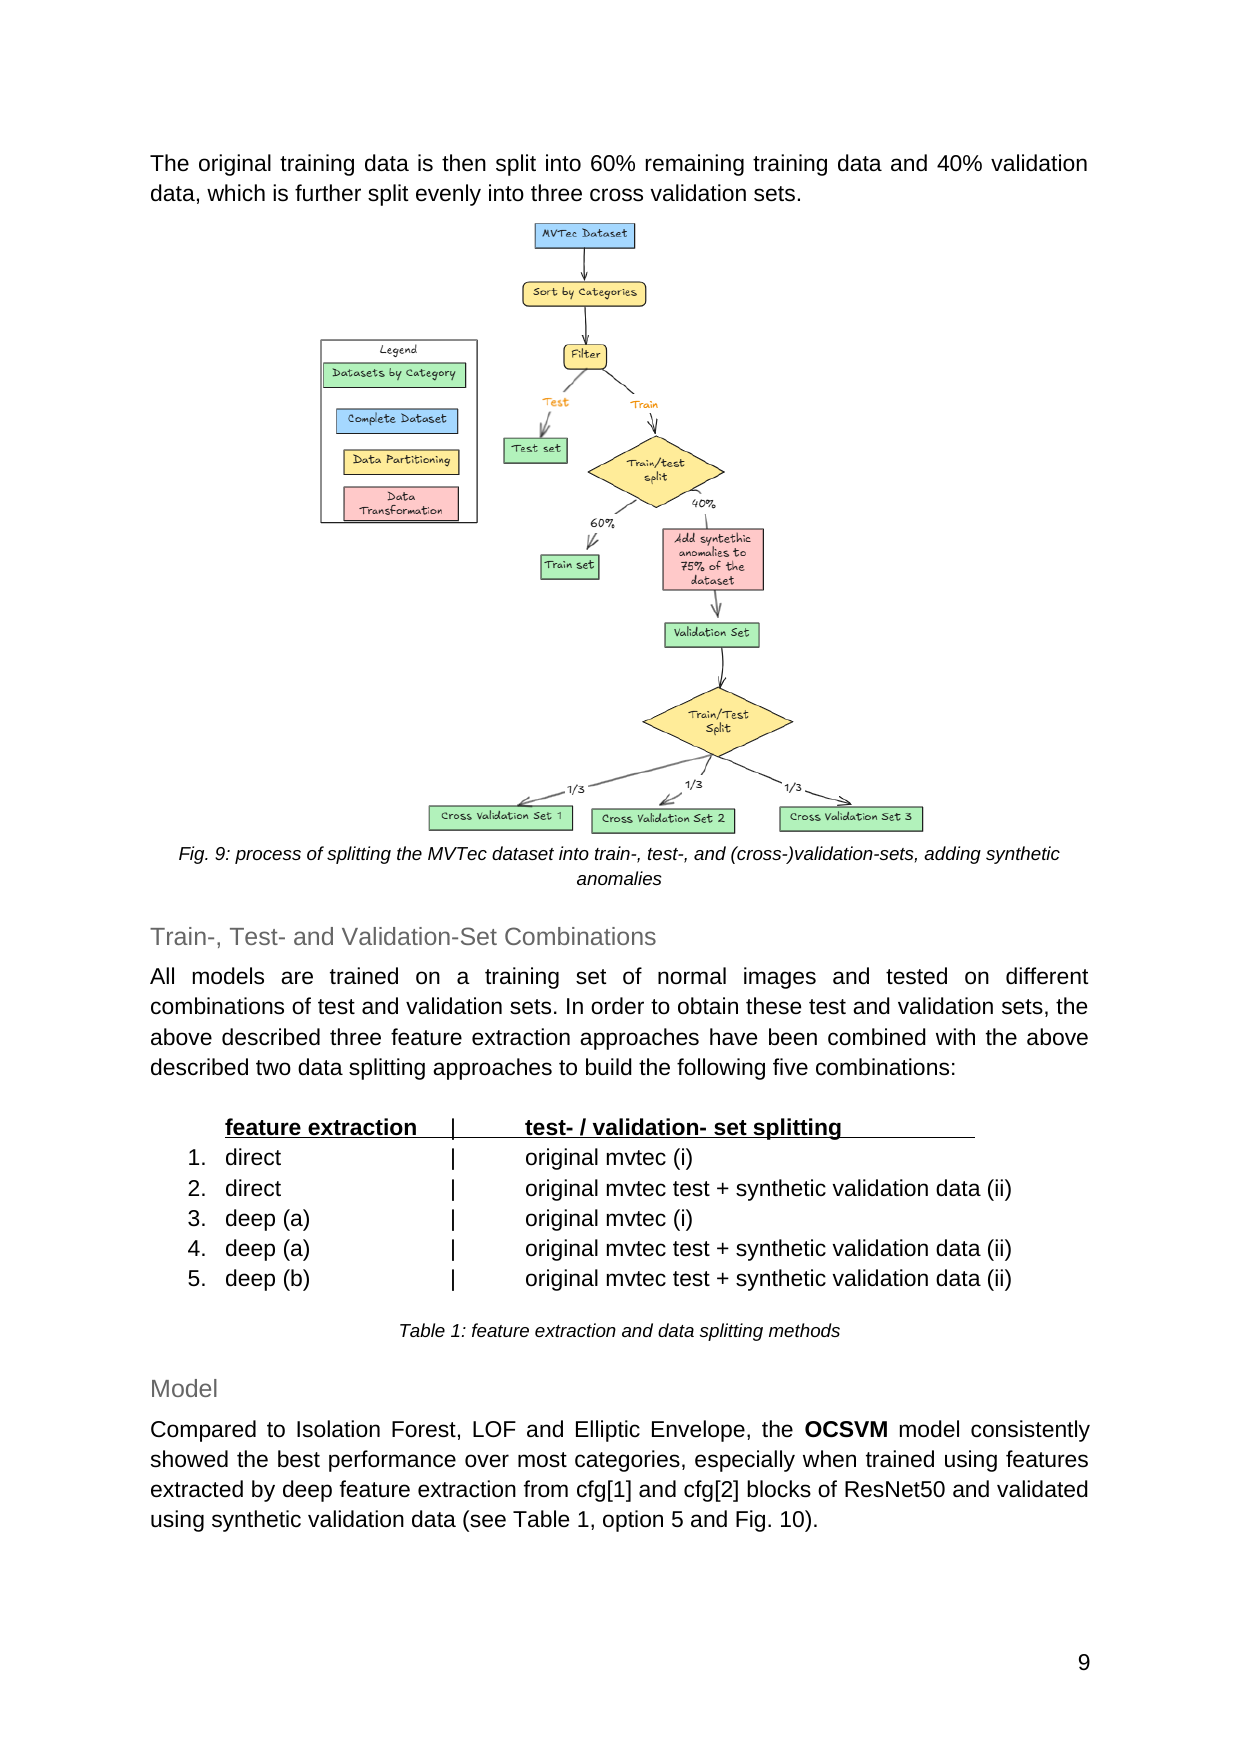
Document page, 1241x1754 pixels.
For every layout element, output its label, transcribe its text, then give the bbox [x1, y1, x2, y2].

text Compared to Isolation Forest, LOF and Elliptic Envelope, the OCSVM model consistently showed the best performance over most categories, especially when trained using features extracted by deep feature extraction from cfg[1] and cfg[2] blocks of ResNet50 and validated using synthetic validation data (see Table 1, option 5 and Fig. 10). [150, 1416, 1090, 1532]
picture [310, 210, 930, 840]
text Fig. 9: process of splitting the MVTec dataset into train-, test-, and (cross-)validation-sets, adding synthetic anomalies [150, 843, 1090, 889]
subtitle Model [150, 1374, 1090, 1403]
text feature extraction | test- / validation- set splitting [150, 1114, 1090, 1141]
text All models are trained on a training set of normal images and tested on different combinations of test and validation sets. In order to obtain these test and validation sets, the above described three feature extraction approaches have been combined with the above described two data splitting approaches to build the following five combinations: [150, 963, 1090, 1080]
subtitle Train-, Test- and Validation-Set Combinations [150, 922, 1090, 951]
list direct | original mvtec test + synthetic validation data (ii) [187, 1174, 1090, 1201]
list direct | original mvtec (i) [187, 1144, 1090, 1171]
list deep (a) | original mvtec (i) [187, 1205, 1090, 1231]
list deep (b) | original mvtec test + synthetic validation data (ii) [187, 1265, 1090, 1292]
text Table 1: feature extraction and data splitting methods [150, 1320, 1090, 1342]
list deep (a) | original mvtec test + synthetic validation data (ii) [187, 1235, 1090, 1261]
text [150, 150, 1090, 207]
